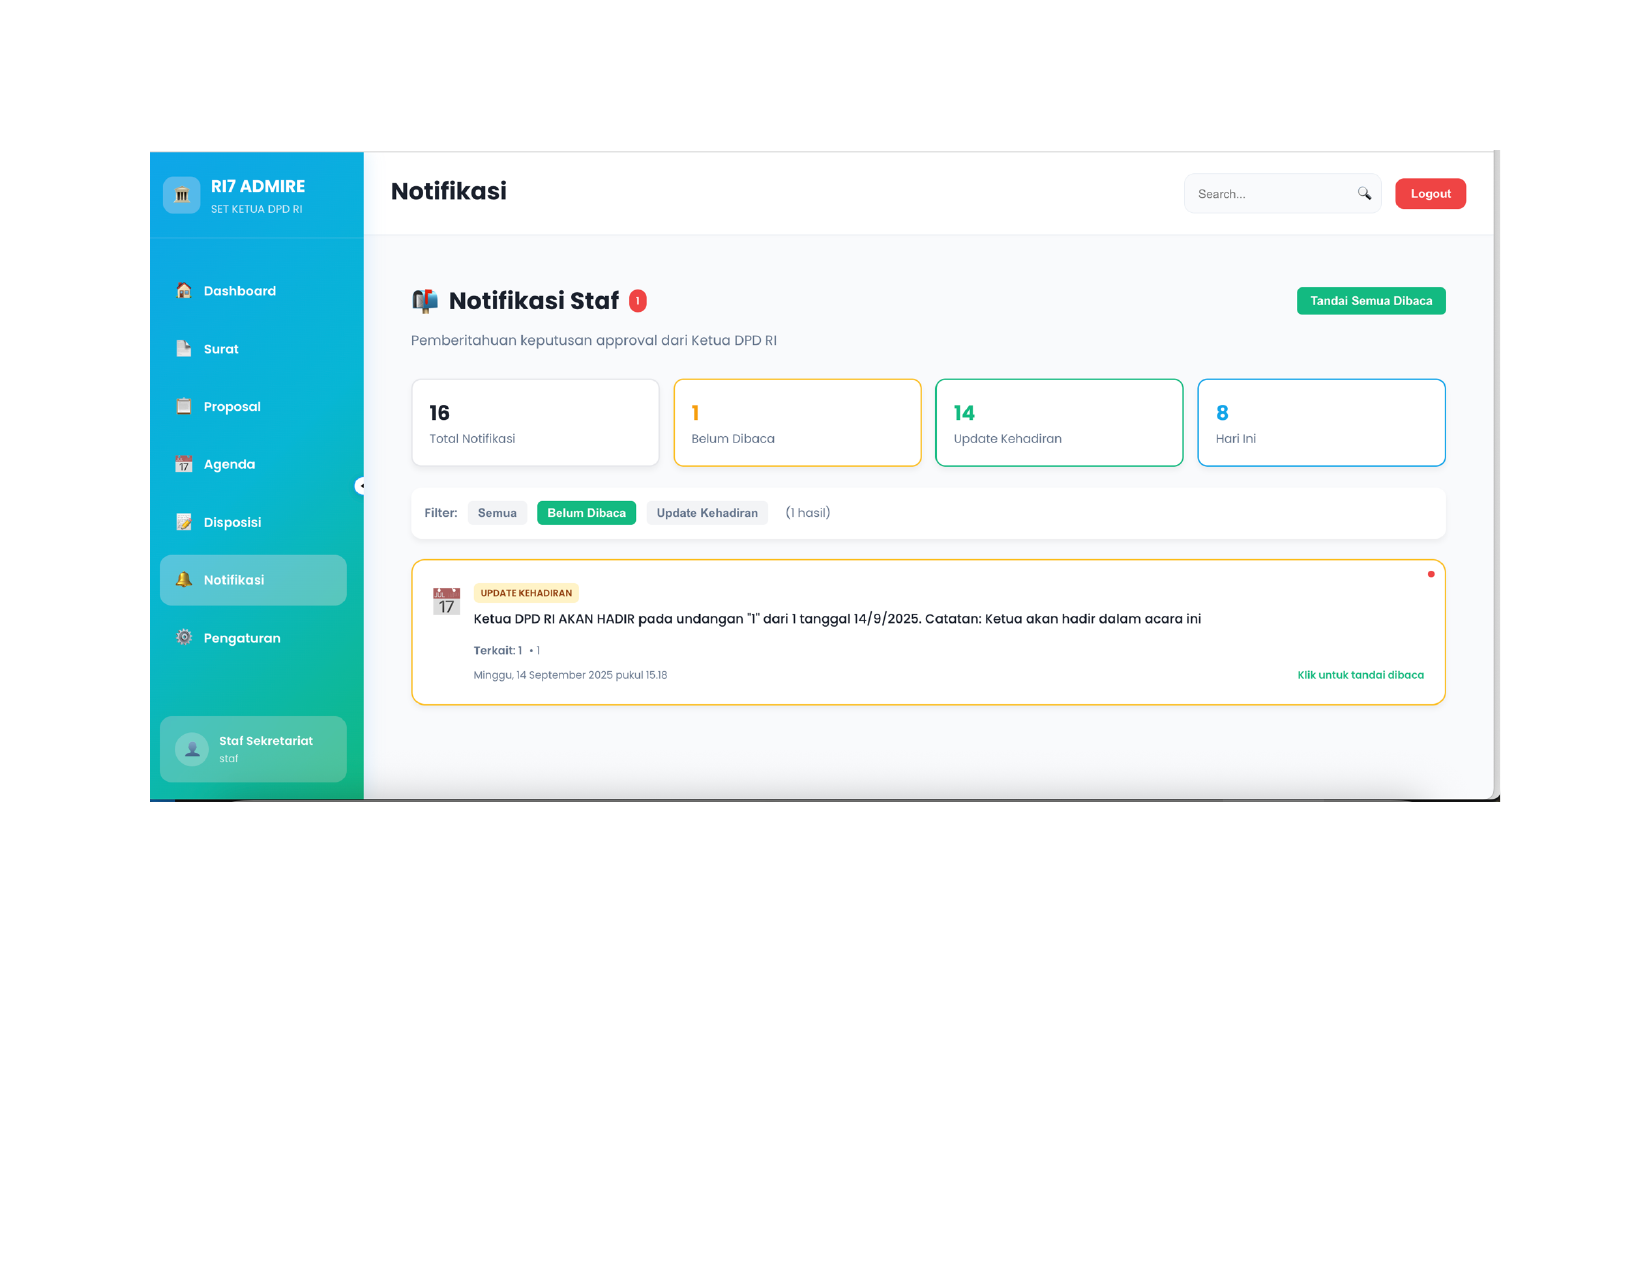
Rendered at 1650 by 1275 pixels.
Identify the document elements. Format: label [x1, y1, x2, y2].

picture [213, 180, 220, 192]
picture [266, 180, 278, 192]
picture [177, 340, 191, 356]
picture [177, 283, 191, 298]
picture [163, 177, 200, 213]
picture [205, 287, 210, 295]
picture [281, 180, 295, 192]
picture [298, 180, 304, 192]
picture [177, 399, 191, 414]
picture [235, 287, 243, 295]
picture [253, 180, 263, 192]
picture [228, 347, 238, 353]
picture [213, 347, 225, 353]
picture [241, 180, 251, 192]
picture [228, 180, 235, 192]
picture [150, 150, 1500, 802]
picture [268, 287, 275, 295]
